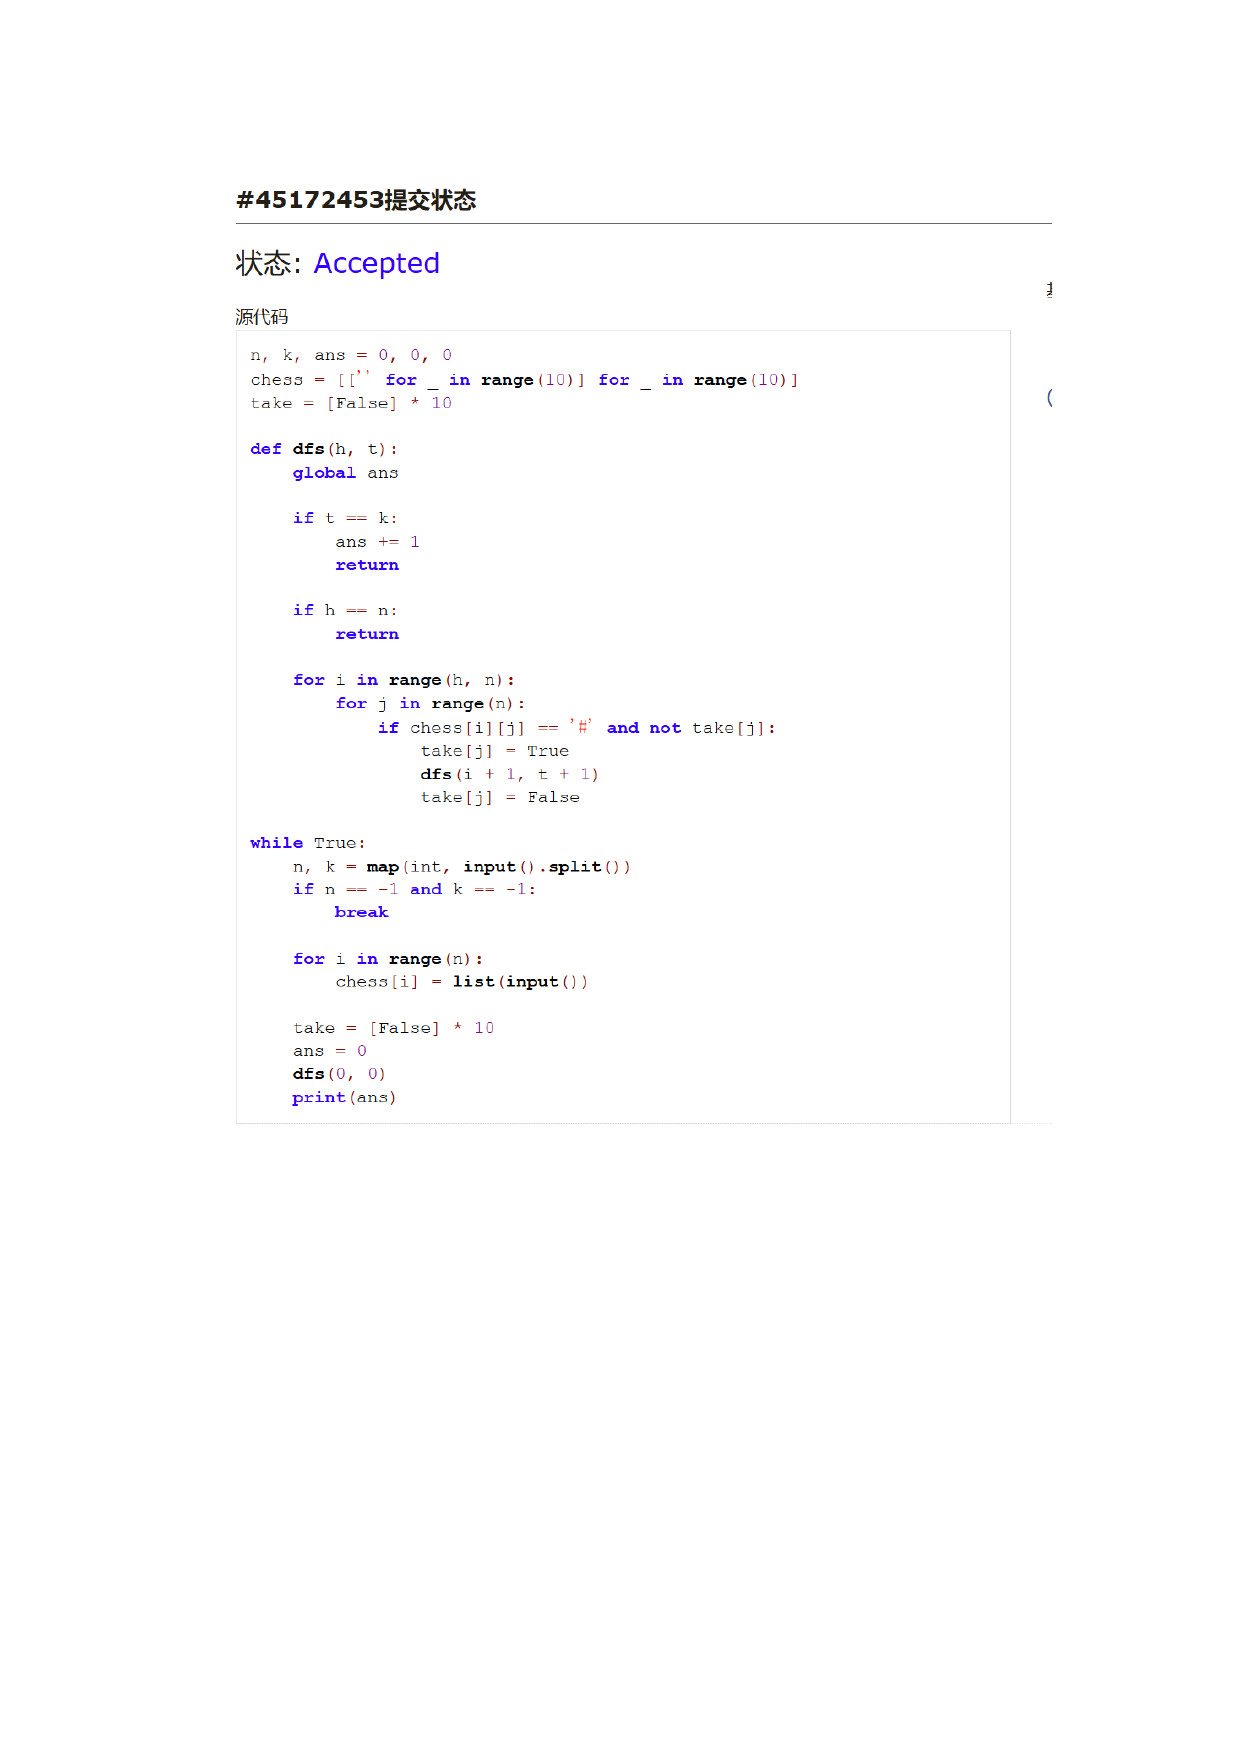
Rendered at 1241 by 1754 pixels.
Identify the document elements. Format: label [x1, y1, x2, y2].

picture [188, 162, 1053, 1129]
